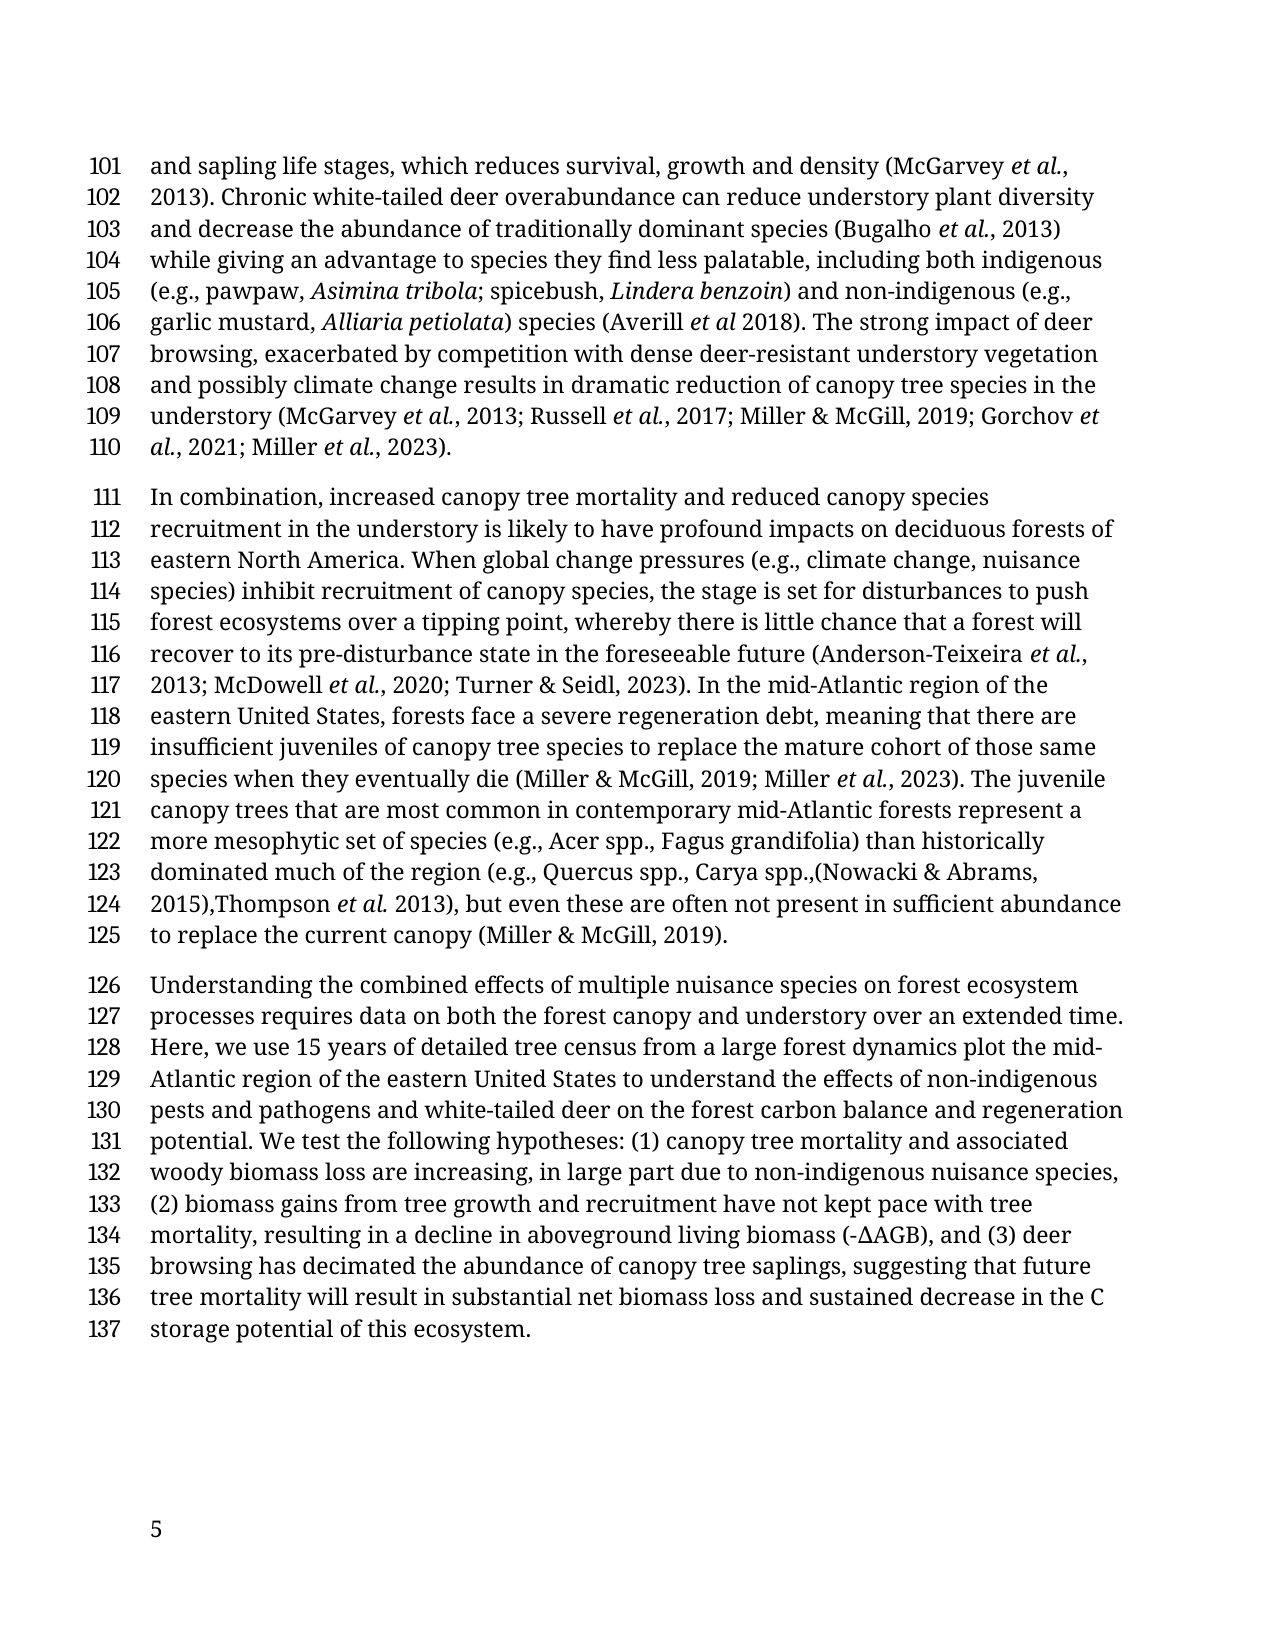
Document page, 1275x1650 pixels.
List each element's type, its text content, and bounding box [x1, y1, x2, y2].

text Understanding the combined effects of multiple nuisance species on forest ecosystem processes requires data on both the forest canopy and understory over an extended time. Here, we use 15 years of detailed tree census from a large forest dynamics plot the mid-Atlantic region of the eastern United States to understand the effects of non-indigenous pests and pathogens and white-tailed deer on the forest carbon balance and regeneration potential. We test the following hypotheses: (1) canopy tree mortality and associated woody biomass loss are increasing, in large part due to non-indigenous nuisance species, (2) biomass gains from tree growth and recruitment have not kept pace with tree mortality, resulting in a decline in aboveground living biomass (-∆AGB), and (3) deer browsing has decimated the abundance of canopy tree saplings, suggesting that future tree mortality will result in substantial net biomass loss and sustained decrease in the C storage potential of this ecosystem. [150, 969, 1125, 1344]
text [150, 150, 1125, 462]
text In combination, increased canopy tree mortality and reduced canopy species recruitment in the understory is likely to have profound impacts on deciduous forests of eastern North America. When global change pressures (e.g., climate change, nuisance species) inhibit recruitment of canopy species, the stage is set for disturbances to push forest ecosystems over a tipping point, whereby there is little chance that a forest will recover to its pre-disturbance state in the foreseeable future (Anderson-Teixeira et al., 2013; McDowell et al., 2020; Turner & Seidl, 2023). In the mid-Atlantic region of the eastern United States, forests face a severe regeneration debt, meaning that there are insufficient juveniles of canopy tree species to replace the mature cohort of those same species when they eventually die (Miller & McGill, 2019; Miller et al., 2023). The juvenile canopy trees that are most common in contemporary mid-Atlantic forests represent a more mesophytic set of species (e.g., Acer spp., Fagus grandifolia) than historically dominated much of the region (e.g., Quercus spp., Carya spp.,(Nowacki & Abrams, 2015),Thompson et al. 2013), but even these are often not present in sufficient abundance to replace the current canopy (Miller & McGill, 2019). [150, 481, 1125, 950]
